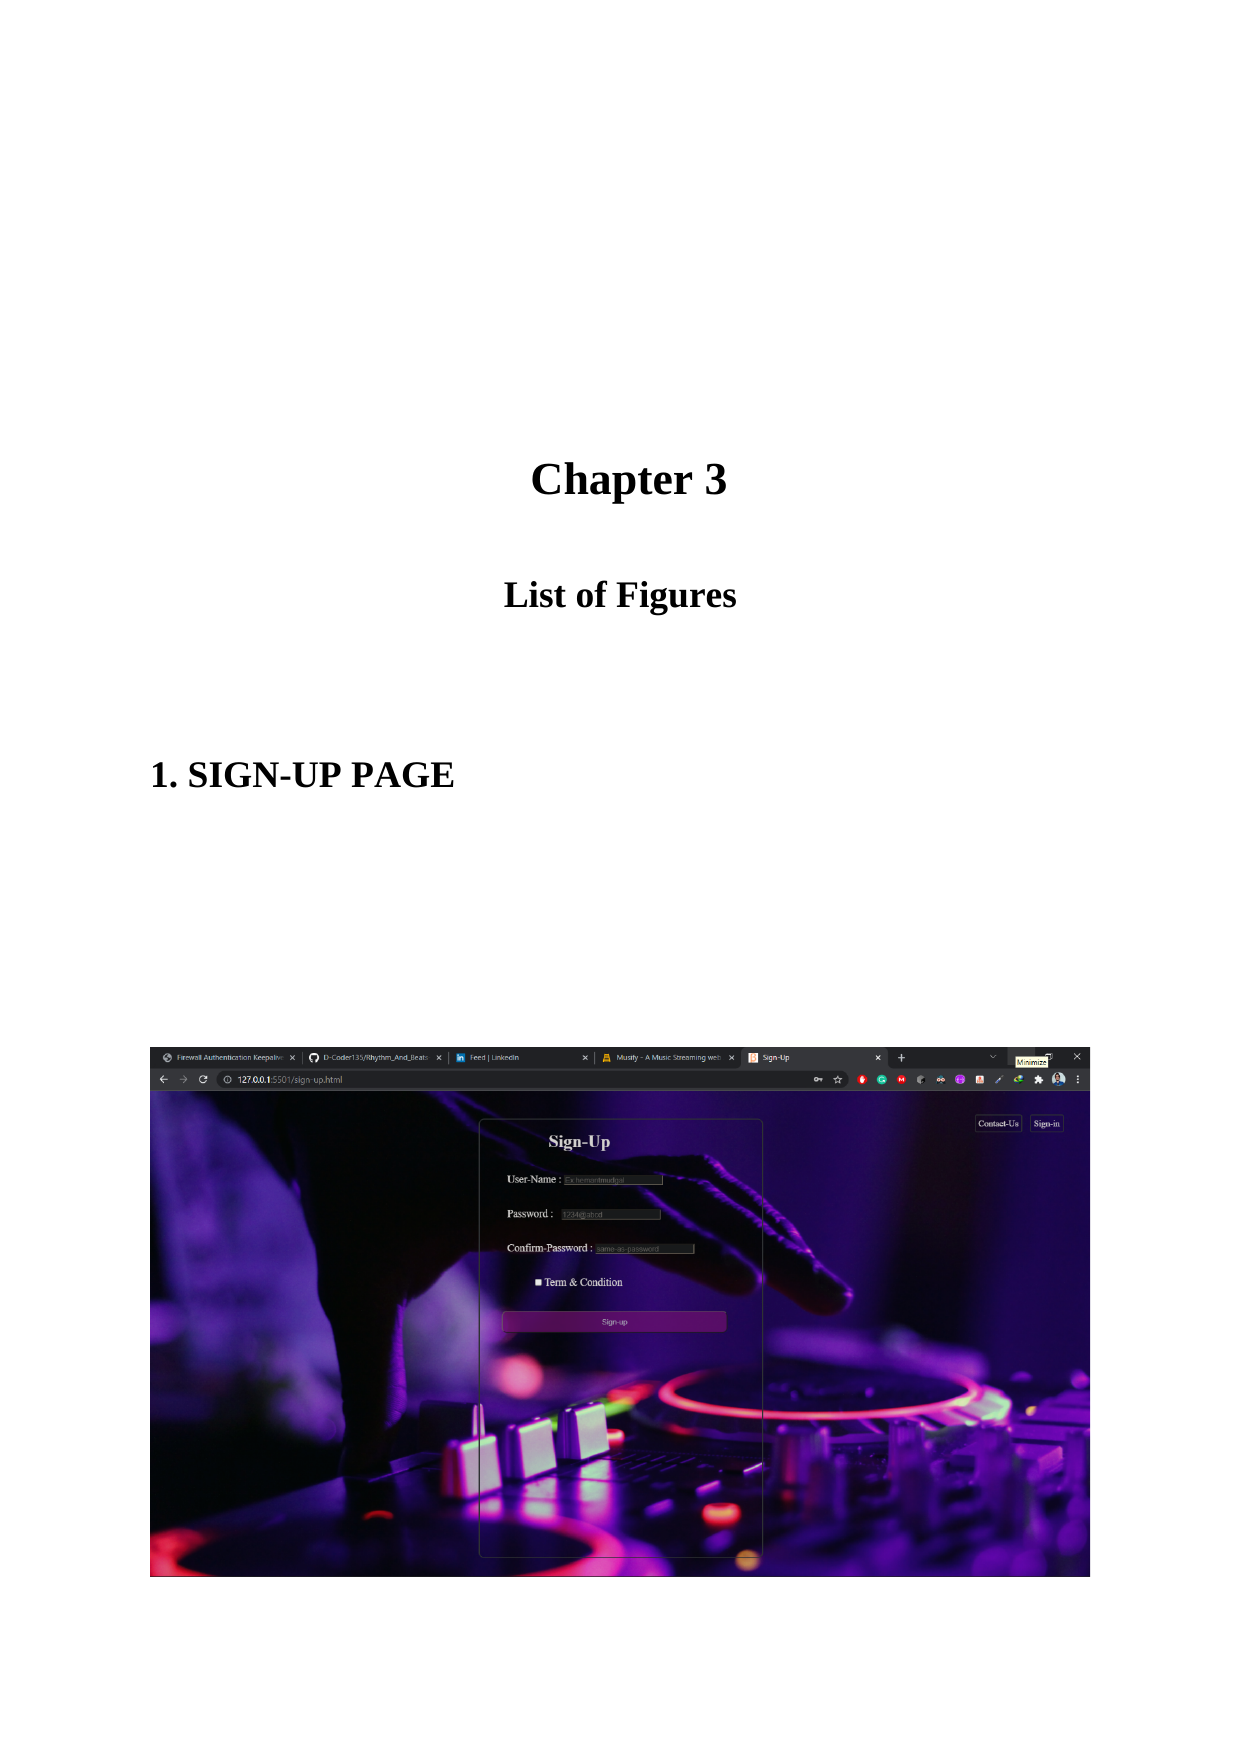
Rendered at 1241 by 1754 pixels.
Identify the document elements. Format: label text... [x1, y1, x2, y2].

text 1. SIGN-UP PAGE [150, 753, 1090, 796]
text List of Figures [150, 573, 1090, 616]
picture [150, 1047, 1091, 1577]
text Chapter 3 [450, 452, 1090, 504]
